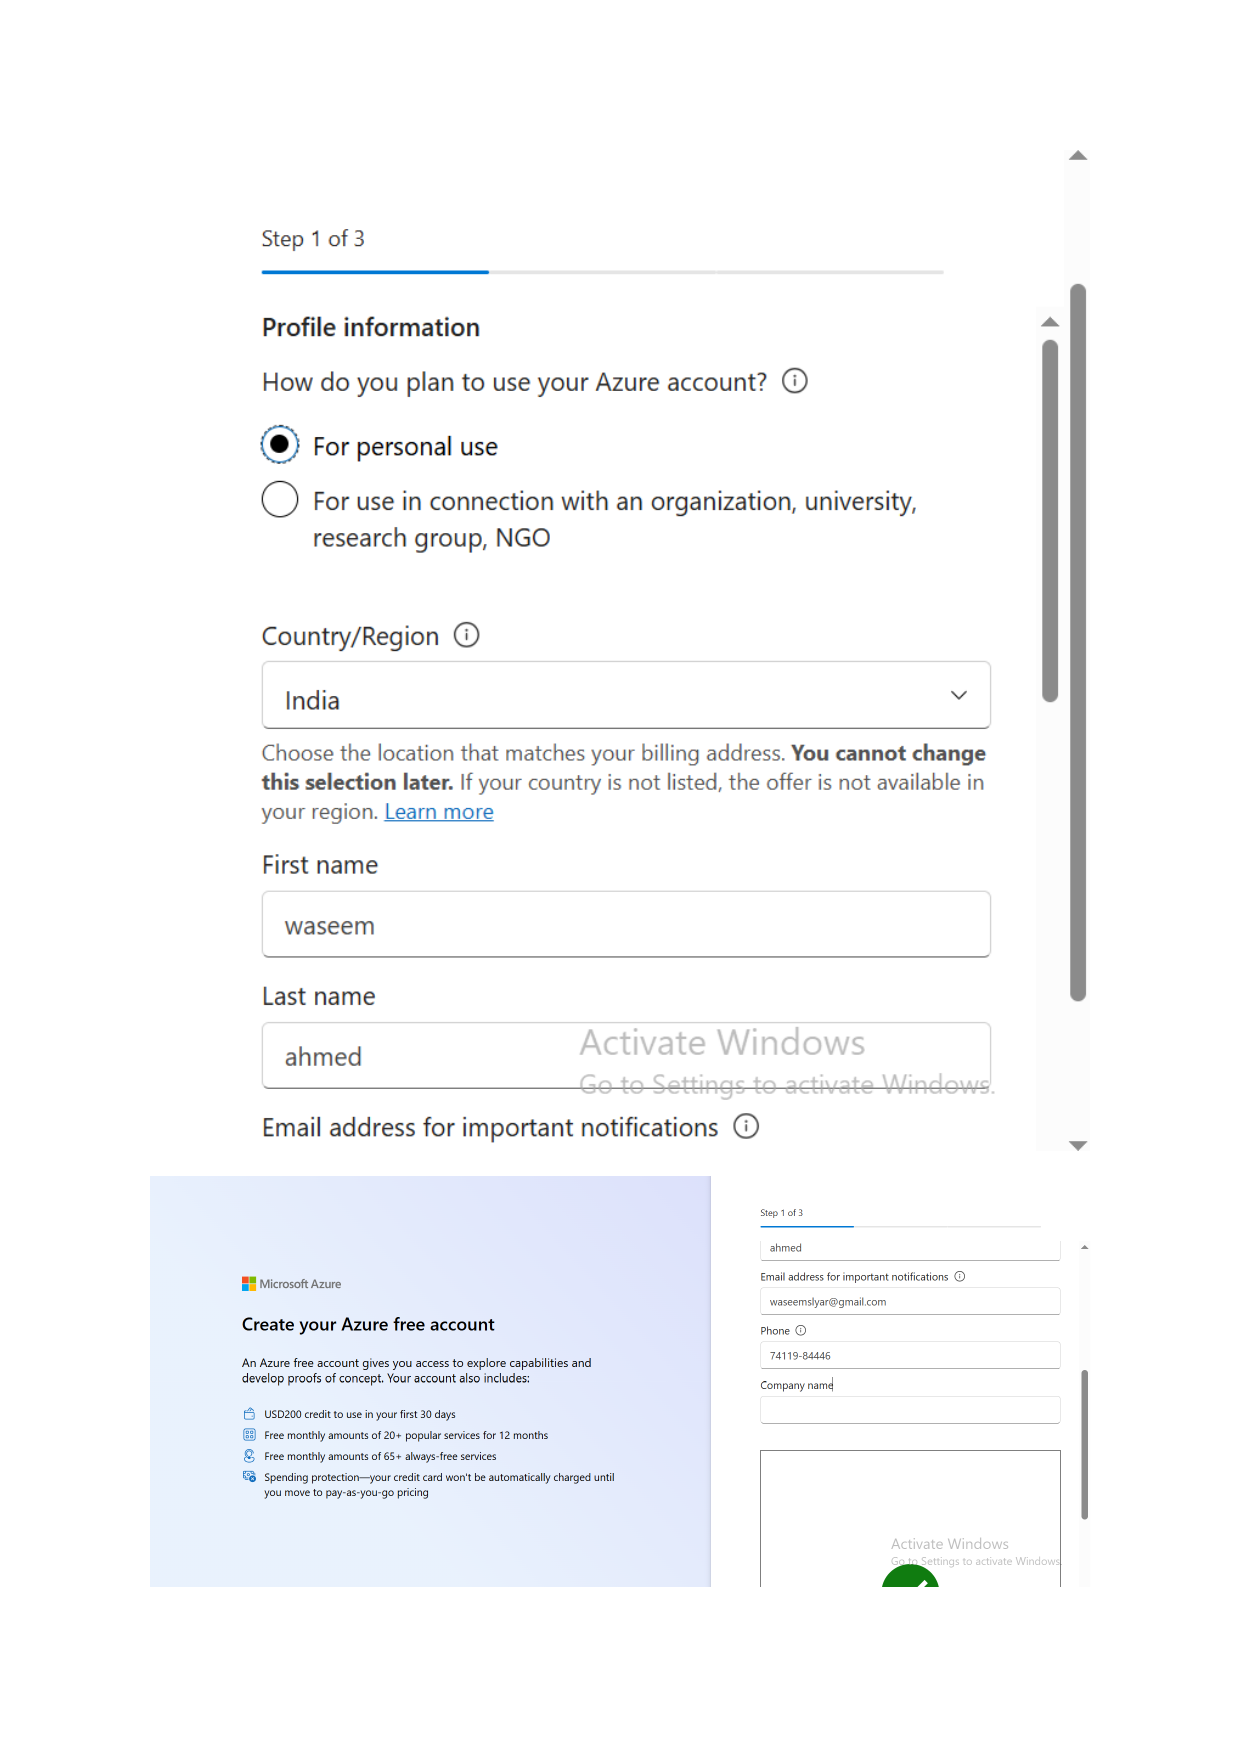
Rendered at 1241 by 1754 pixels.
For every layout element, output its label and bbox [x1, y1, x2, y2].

picture [150, 150, 1091, 1151]
picture [150, 1176, 1091, 1587]
